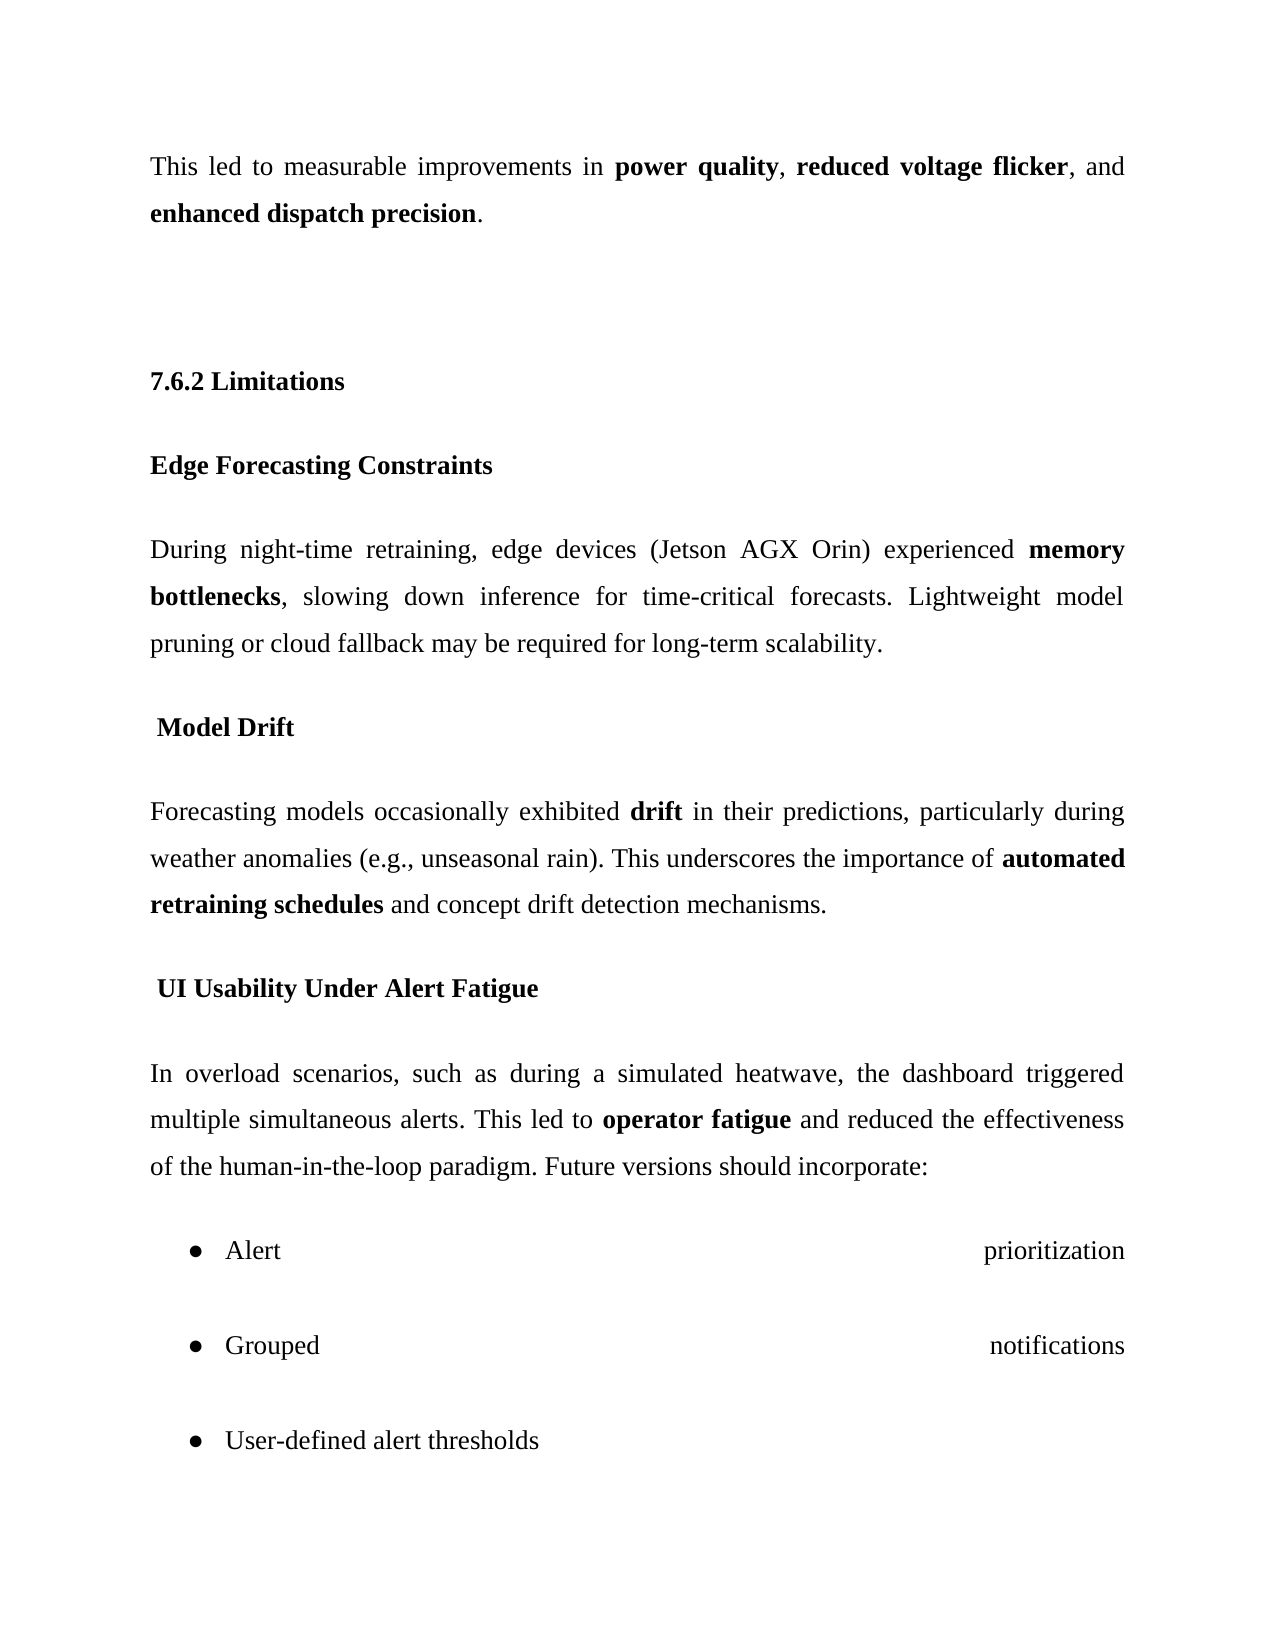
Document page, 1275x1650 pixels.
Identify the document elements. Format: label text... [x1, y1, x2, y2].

subtitle Edge Forecasting Constraints [150, 449, 1125, 480]
list User-defined alert thresholds [187, 1424, 1125, 1455]
list Alert prioritization [187, 1234, 1125, 1292]
list Grouped notifications [187, 1329, 1125, 1387]
subtitle Model Drift [150, 711, 1125, 742]
text In overload scenarios, such as during a simulated heatwave, the dashboard triggered multiple simultaneous alerts. This led to operator fatigue and reduced the effectiveness of the human-in-the-loop paradigm. Future versions should incorporate: [150, 1057, 1125, 1181]
text This led to measurable improvements in power quality, reduced voltage flicker, and enhanced dispatch precision. [150, 150, 1125, 228]
text Forecasting models occasionally exhibited drift in their predictions, particularly during weather anomalies (e.g., unseasonal rain). This underscores the importance of automated retraining schedules and concept drift detection mechanisms. [150, 795, 1125, 919]
subtitle 7.6.2 Limitations [150, 365, 1125, 396]
subtitle UI Usability Under Alert Fatigue [150, 972, 1125, 1004]
text During night-time retraining, edge devices (Jetson AGX Orin) experienced memory bottlenecks, slowing down inference for time-critical forecasts. Lightweight model pruning or cloud fallback may be required for long-term scalability. [150, 533, 1125, 658]
